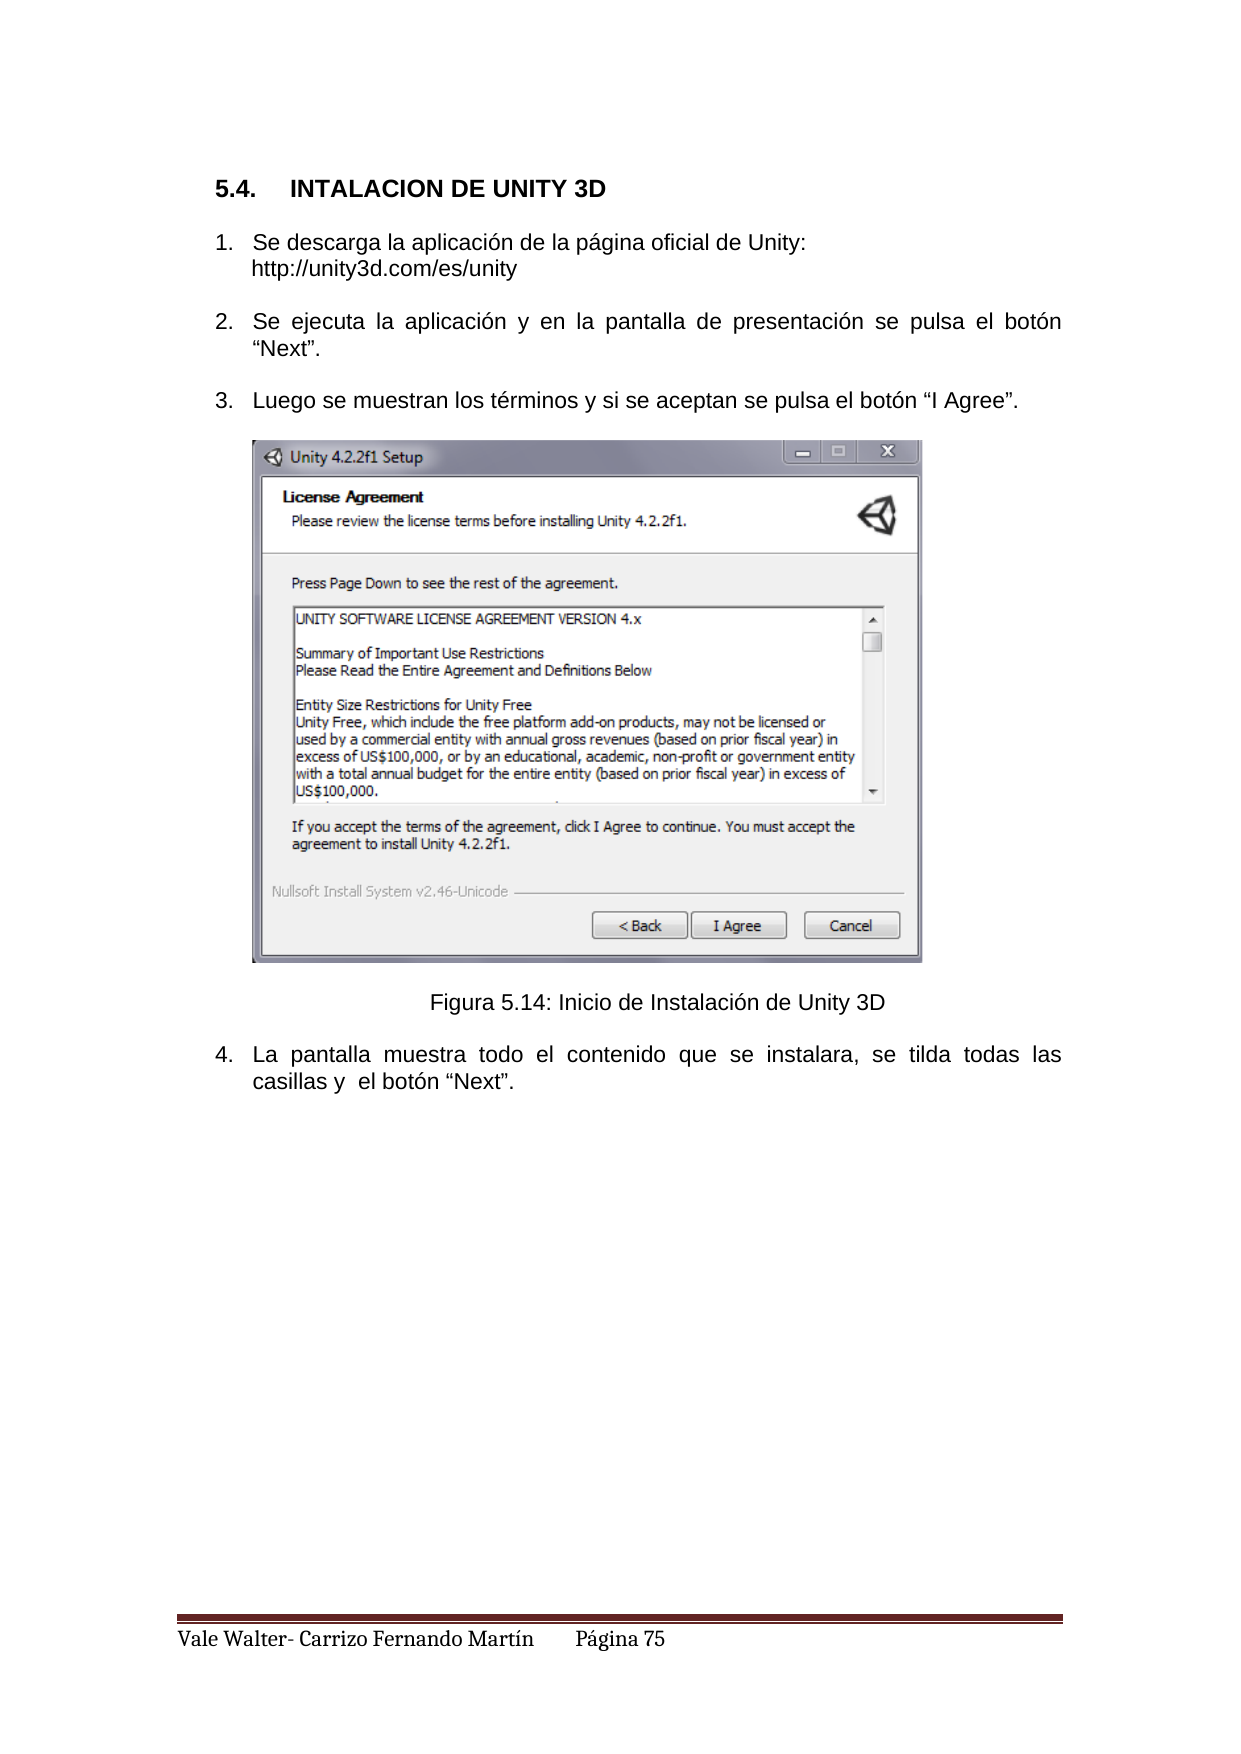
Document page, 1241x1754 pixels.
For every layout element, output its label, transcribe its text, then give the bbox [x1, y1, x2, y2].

picture [252, 440, 923, 963]
text Figura 5.14: Inicio de Instalación de Unity 3D [252, 988, 1063, 1015]
list INTALACION DE UNITY 3D [215, 174, 1063, 203]
text http://unity3d.com/es/unity [251, 255, 1063, 282]
list Se ejecuta la aplicación y en la pantalla de presentación se pulsa el botón “Next”. [215, 308, 1063, 361]
list La pantalla muestra todo el contenido que se instalara, se tilda todas las casillas y el botón “Next”. [215, 1041, 1063, 1094]
list Se descarga la aplicación de la página oficial de Unity: [215, 229, 1063, 255]
list Luego se muestran los términos y si se aceptan se pulsa el botón “I Agree”. [215, 387, 1063, 413]
